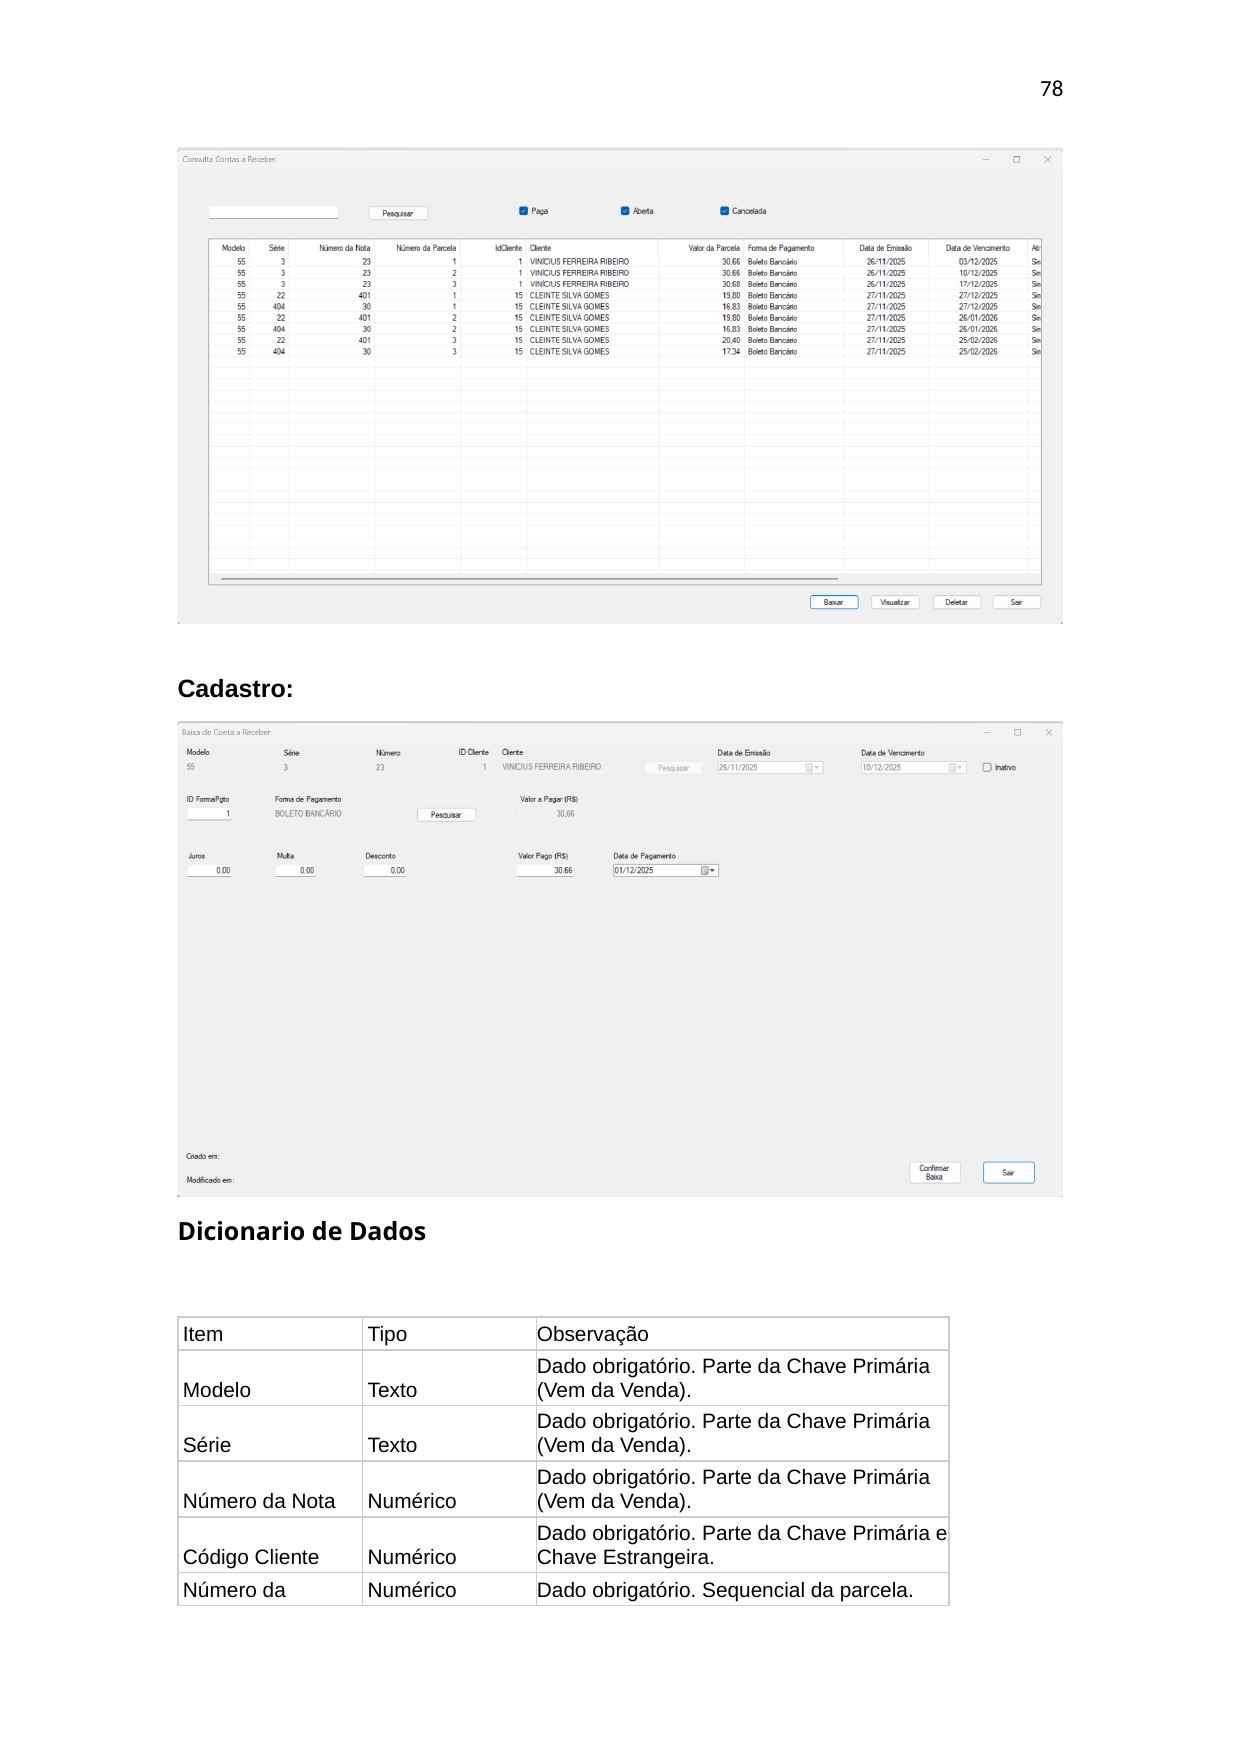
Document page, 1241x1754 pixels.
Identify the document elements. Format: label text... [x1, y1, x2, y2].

table_cell Série [179, 1406, 362, 1460]
text Cadastro: [177, 643, 1063, 702]
table_cell Dado obrigatório. Parte da Chave Primária (Vem da Venda). [537, 1406, 948, 1460]
text Dicionario de Dados [177, 1214, 1063, 1248]
picture [177, 147, 1063, 624]
table_cell Número da Nota [179, 1462, 362, 1516]
table_cell Numérico [363, 1518, 536, 1572]
table_cell Texto [363, 1351, 536, 1404]
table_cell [537, 1573, 948, 1604]
table_cell Dado obrigatório. Parte da Chave Primária (Vem da Venda). [537, 1351, 948, 1404]
table_cell Código Cliente [179, 1518, 362, 1572]
table_cell Modelo [179, 1351, 362, 1404]
table_cell Número da Parcela [179, 1573, 362, 1604]
table_header Item [179, 1318, 362, 1349]
picture [177, 721, 1063, 1197]
table_header Tipo [363, 1318, 536, 1349]
table_cell Dado obrigatório. Parte da Chave Primária e Chave Estrangeira. [537, 1518, 948, 1572]
table_cell Texto [363, 1406, 536, 1460]
table_cell Numérico [363, 1573, 536, 1604]
table_cell Dado obrigatório. Parte da Chave Primária (Vem da Venda). [537, 1462, 948, 1516]
table_header Observação [537, 1318, 948, 1349]
table_cell Numérico [363, 1462, 536, 1516]
